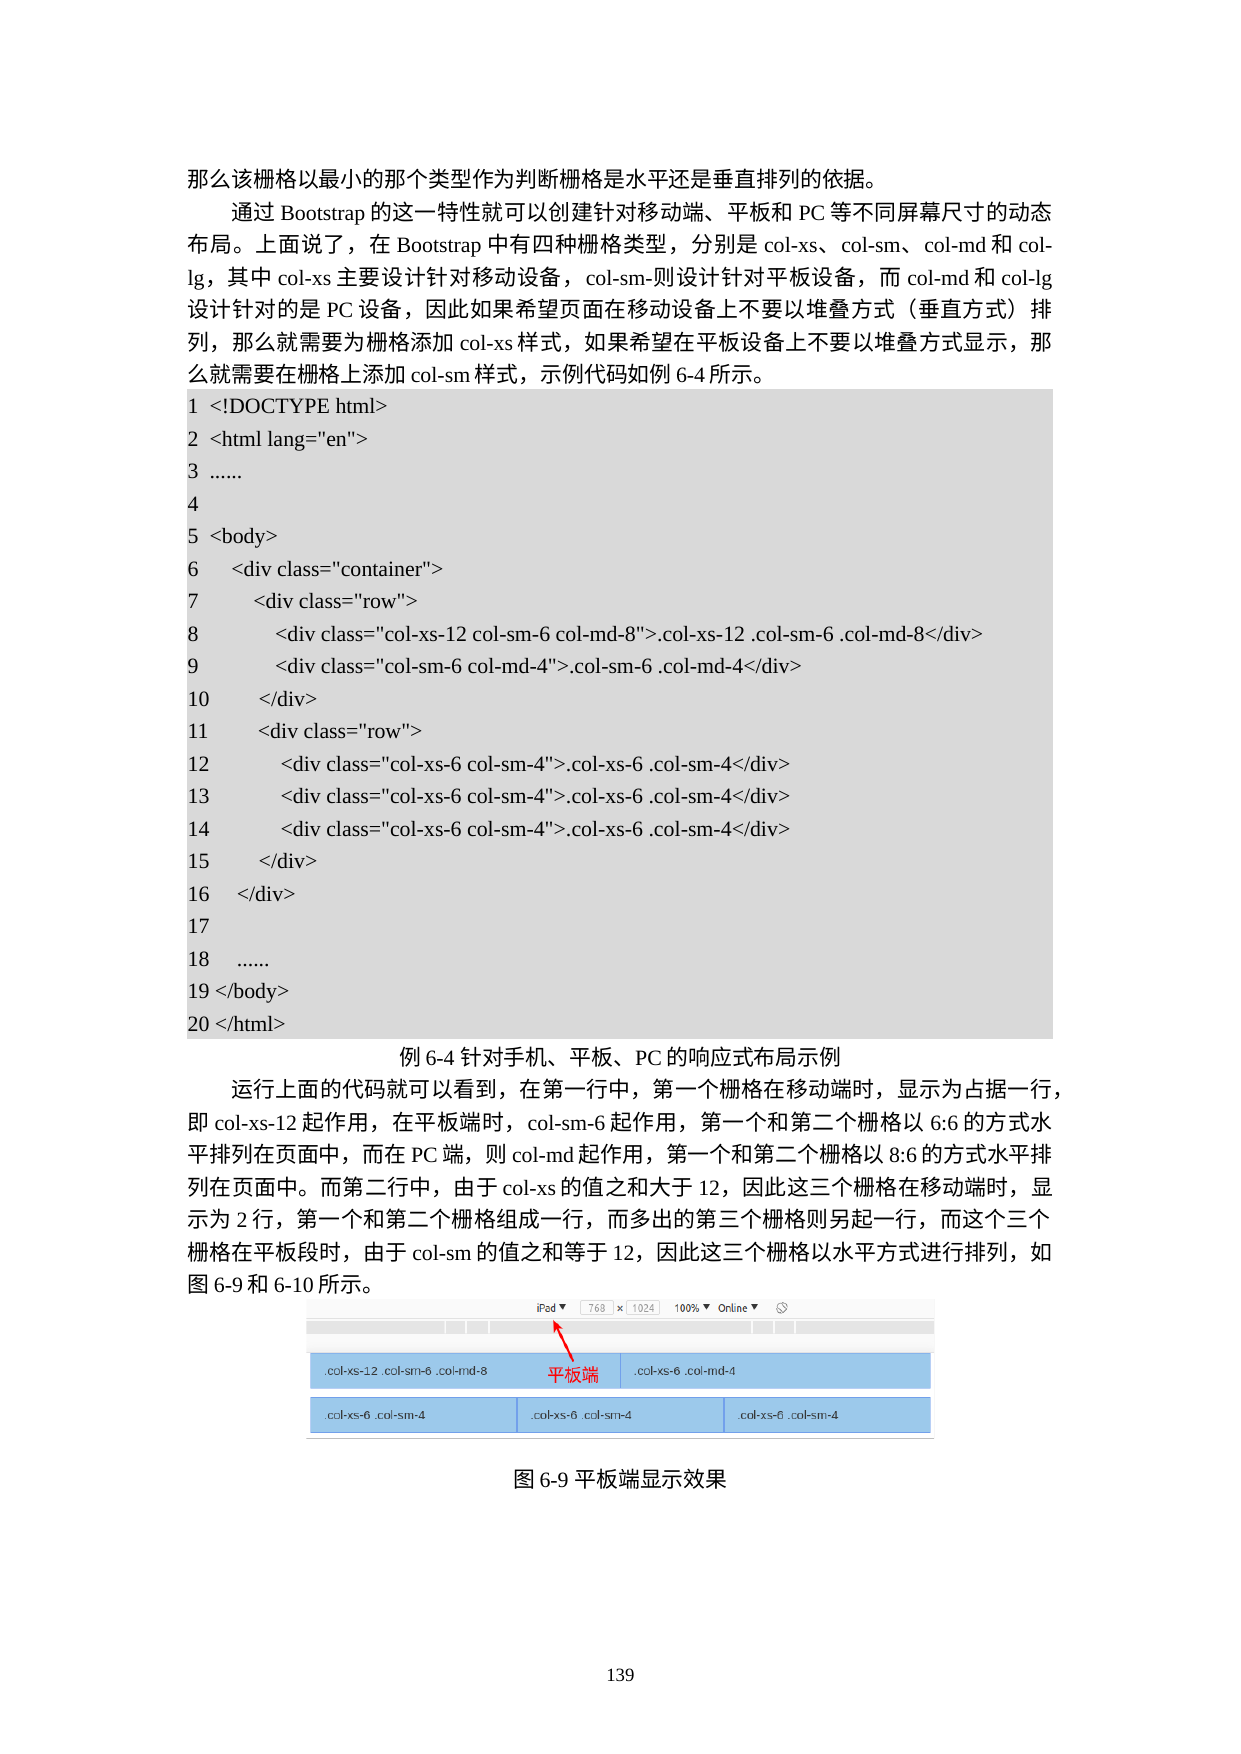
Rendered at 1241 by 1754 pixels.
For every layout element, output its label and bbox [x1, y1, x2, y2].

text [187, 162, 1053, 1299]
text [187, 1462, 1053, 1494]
picture [306, 1299, 935, 1439]
